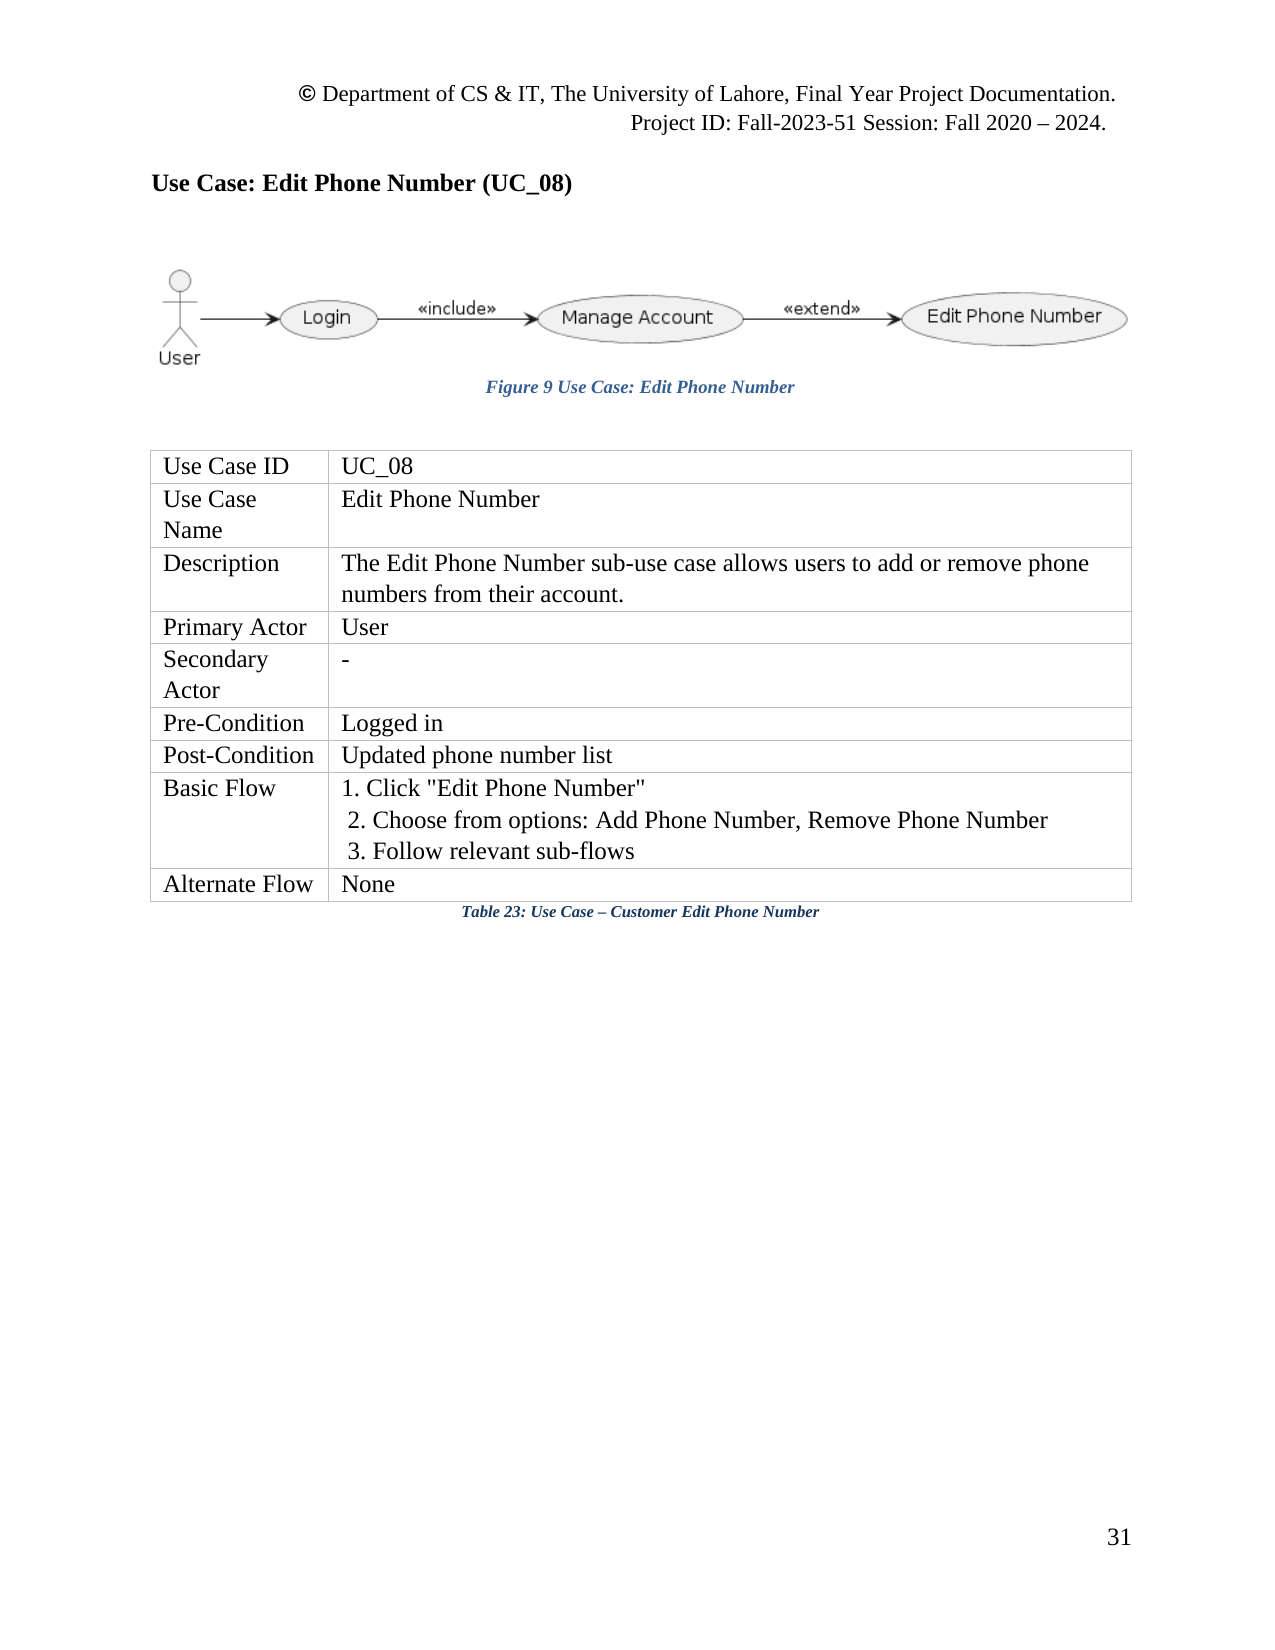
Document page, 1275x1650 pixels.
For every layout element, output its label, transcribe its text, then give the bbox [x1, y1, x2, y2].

table_cell Use Case Name [151, 484, 328, 547]
picture [151, 262, 1133, 374]
table_cell Alternate Flow [151, 869, 328, 901]
table_cell 1. Click "Edit Phone Number" 2. Choose from options: Add Phone Number, Remove Phone Number 3. Follow relevant sub-flows [329, 773, 1131, 868]
table_header Use Case ID [151, 451, 328, 483]
text Use Case: Edit Phone Number (UC_08) [151, 168, 1131, 197]
table_header UC_08 [329, 451, 1131, 483]
table_cell None [329, 869, 1131, 901]
table_cell Basic Flow [151, 773, 328, 868]
table_cell Post-Condition [151, 741, 328, 772]
table_cell Logged in [329, 708, 1131, 739]
table_cell User [329, 612, 1131, 643]
table_cell Pre-Condition [151, 708, 328, 739]
table_cell Edit Phone Number [329, 484, 1131, 547]
table_cell Description [151, 548, 328, 611]
table_cell Updated phone number list [329, 741, 1131, 772]
table_cell The Edit Phone Number sub-use case allows users to add or remove phone numbers from their account. [329, 548, 1131, 611]
subtitle Table 23: Use Case – Customer Edit Phone Number [150, 902, 1132, 921]
table_cell Secondary Actor [151, 644, 328, 707]
table_cell - [329, 644, 1131, 707]
table_cell Primary Actor [151, 612, 328, 643]
subtitle Figure 9 Use Case: Edit Phone Number [150, 376, 1132, 398]
